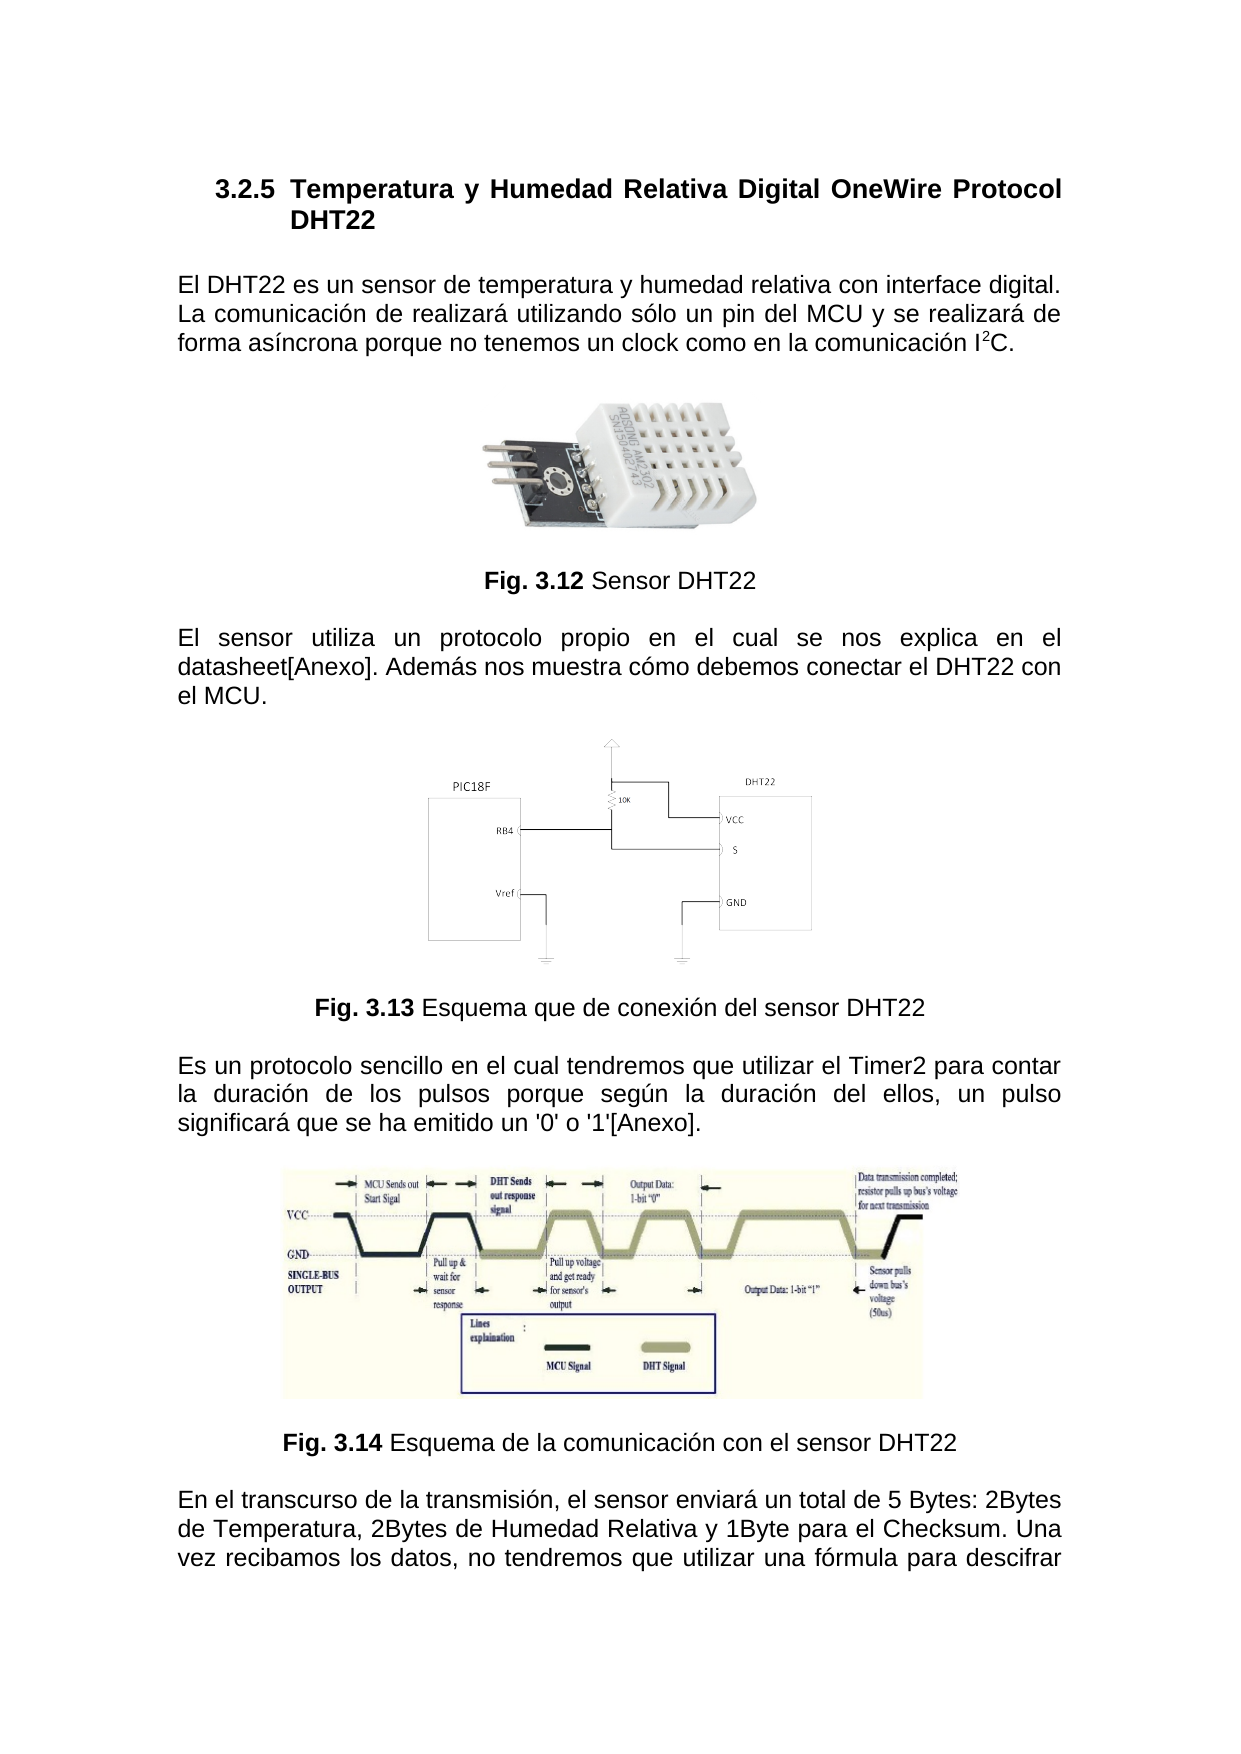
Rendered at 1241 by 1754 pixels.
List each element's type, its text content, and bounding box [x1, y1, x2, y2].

text Fig. 3.13 Esquema que de conexión del sensor DHT22 [177, 993, 1063, 1022]
text Es un protocolo sencillo en el cual tendremos que utilizar el Timer2 para contar la duración de los pulsos porque según la duración del ellos, un pulso significará que se ha emitido un '0' o '1'[Anexo]. [177, 1051, 1063, 1137]
text El sensor utiliza un protocolo propio en el cual se nos explica en el datasheet[Anexo]. Además nos muestra cómo debemos conectar el DHT22 con el MCU. [177, 623, 1063, 709]
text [177, 1485, 1063, 1572]
picture [479, 385, 761, 537]
subtitle Temperatura y Humedad Relativa Digital OneWire Protocol DHT22 [215, 173, 1063, 235]
text Fig. 3.14 Esquema de la comunicación con el sensor DHT22 [177, 1428, 1063, 1457]
text Fig. 3.12 Sensor DHT22 [177, 566, 1063, 594]
picture [280, 1165, 960, 1399]
text El DHT22 es un sensor de temperatura y humedad relativa con interface digital. La comunicación de realizará utilizando sólo un pin del MCU y se realizará de forma asíncrona porque no tenemos un clock como en la comunicación I2C. [177, 270, 1063, 356]
picture [427, 738, 813, 965]
